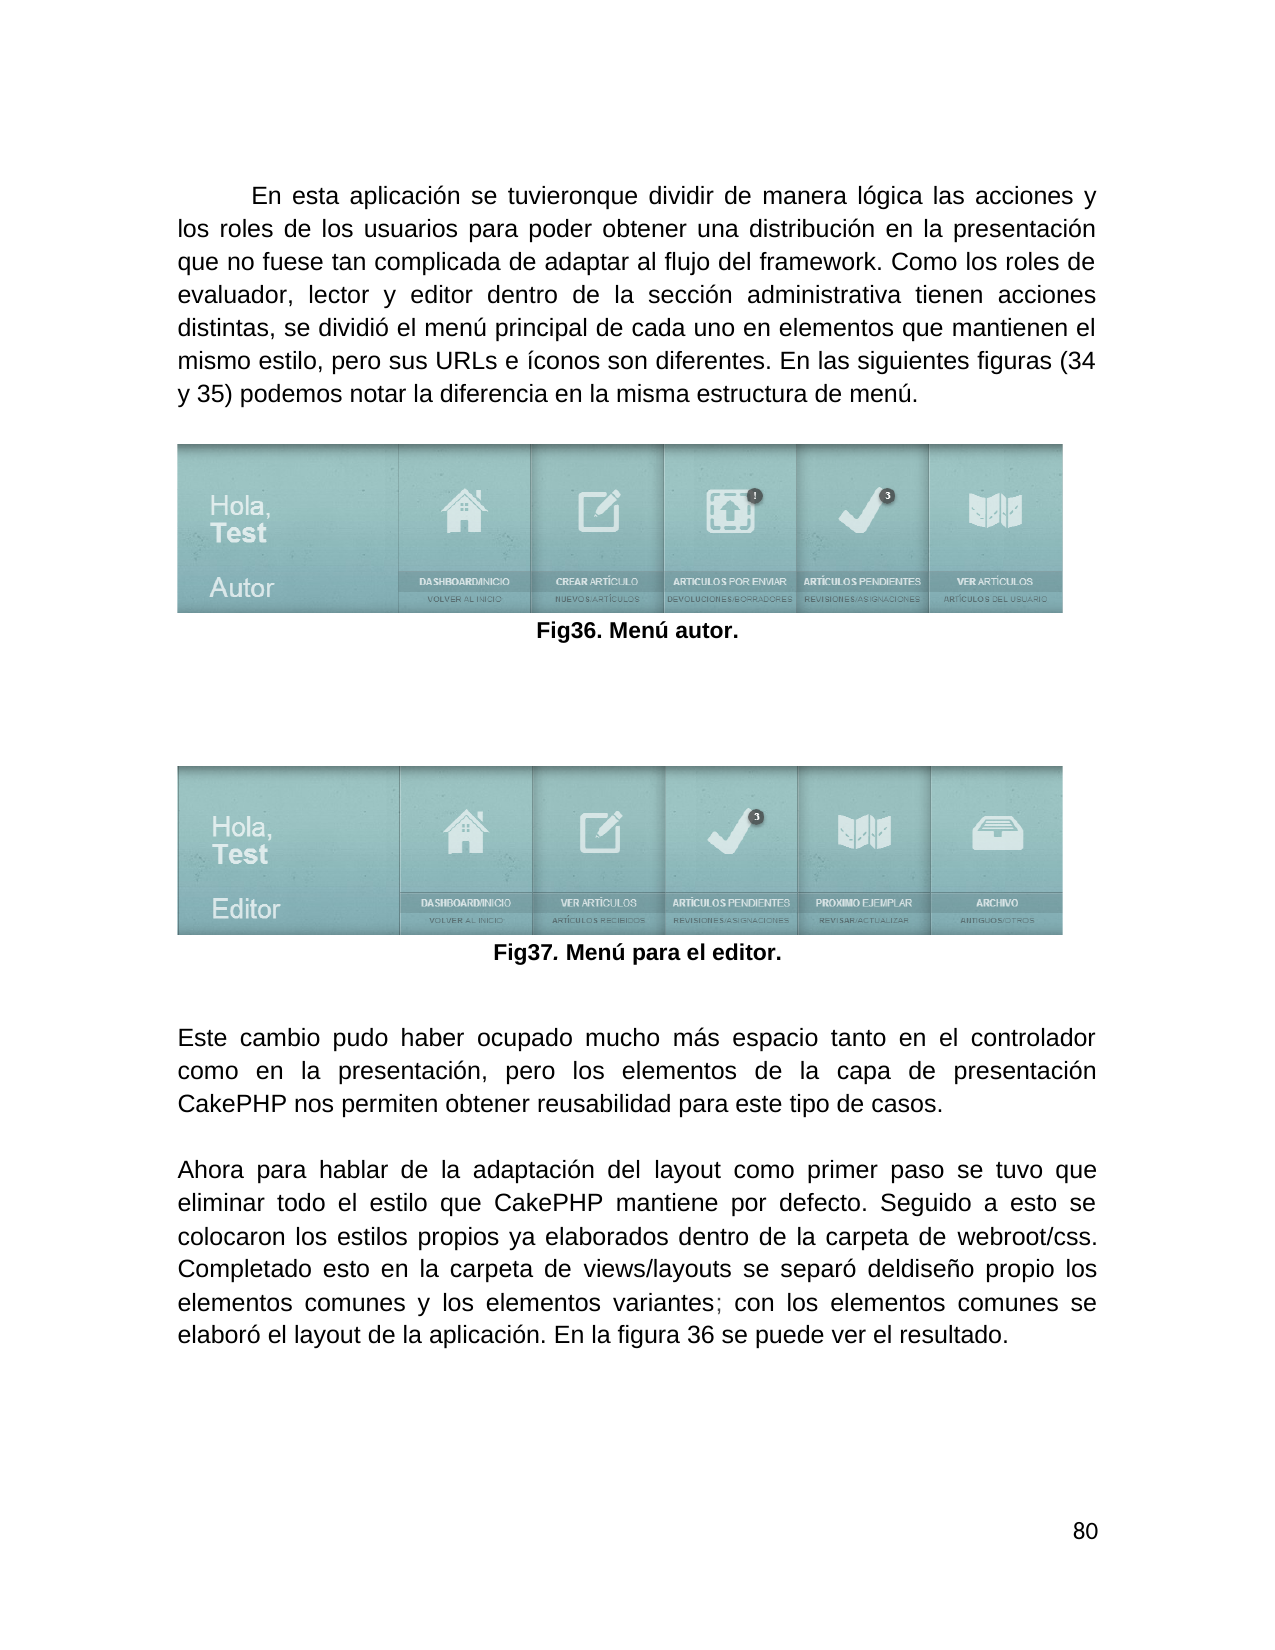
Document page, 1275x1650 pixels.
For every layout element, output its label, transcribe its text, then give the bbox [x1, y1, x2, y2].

picture [177, 766, 1063, 935]
text Fig37. Menú para el editor. [177, 939, 1098, 966]
text Este cambio pudo haber ocupado mucho más espacio tanto en el controlador como en la presentación, pero los elementos de la capa de presentación CakePHP nos permiten obtener reusabilidad para este tipo de casos. [177, 1023, 1098, 1118]
text Fig36. Menú autor. [177, 617, 1098, 644]
picture [177, 444, 1063, 613]
text En esta aplicación se tuvieronque dividir de manera lógica las acciones y los roles de los usuarios para poder obtener una distribución en la presentación que no fuese tan complicada de adaptar al flujo del framework. Como los roles de evaluador, lector y editor dentro de la sección administrativa tienen acciones distintas, se dividió el menú principal de cada uno en elementos que mantienen el mismo estilo, pero sus URLs e íconos son diferentes. En las siguientes figuras (34 y 35) podemos notar la diferencia en la misma estructura de menú. [177, 181, 1098, 407]
text Ahora para hablar de la adaptación del layout como primer paso se tuvo que eliminar todo el estilo que CakePHP mantiene por defecto. Seguido a esto se colocaron los estilos propios ya elaborados dentro de la carpeta de webroot/css. Completado esto en la carpeta de views/layouts se separó deldiseño propio los elementos comunes y los elementos variantes; con los elementos comunes se elaboró el layout de la aplicación. En la figura 36 se puede ver el resultado. [177, 1155, 1098, 1349]
